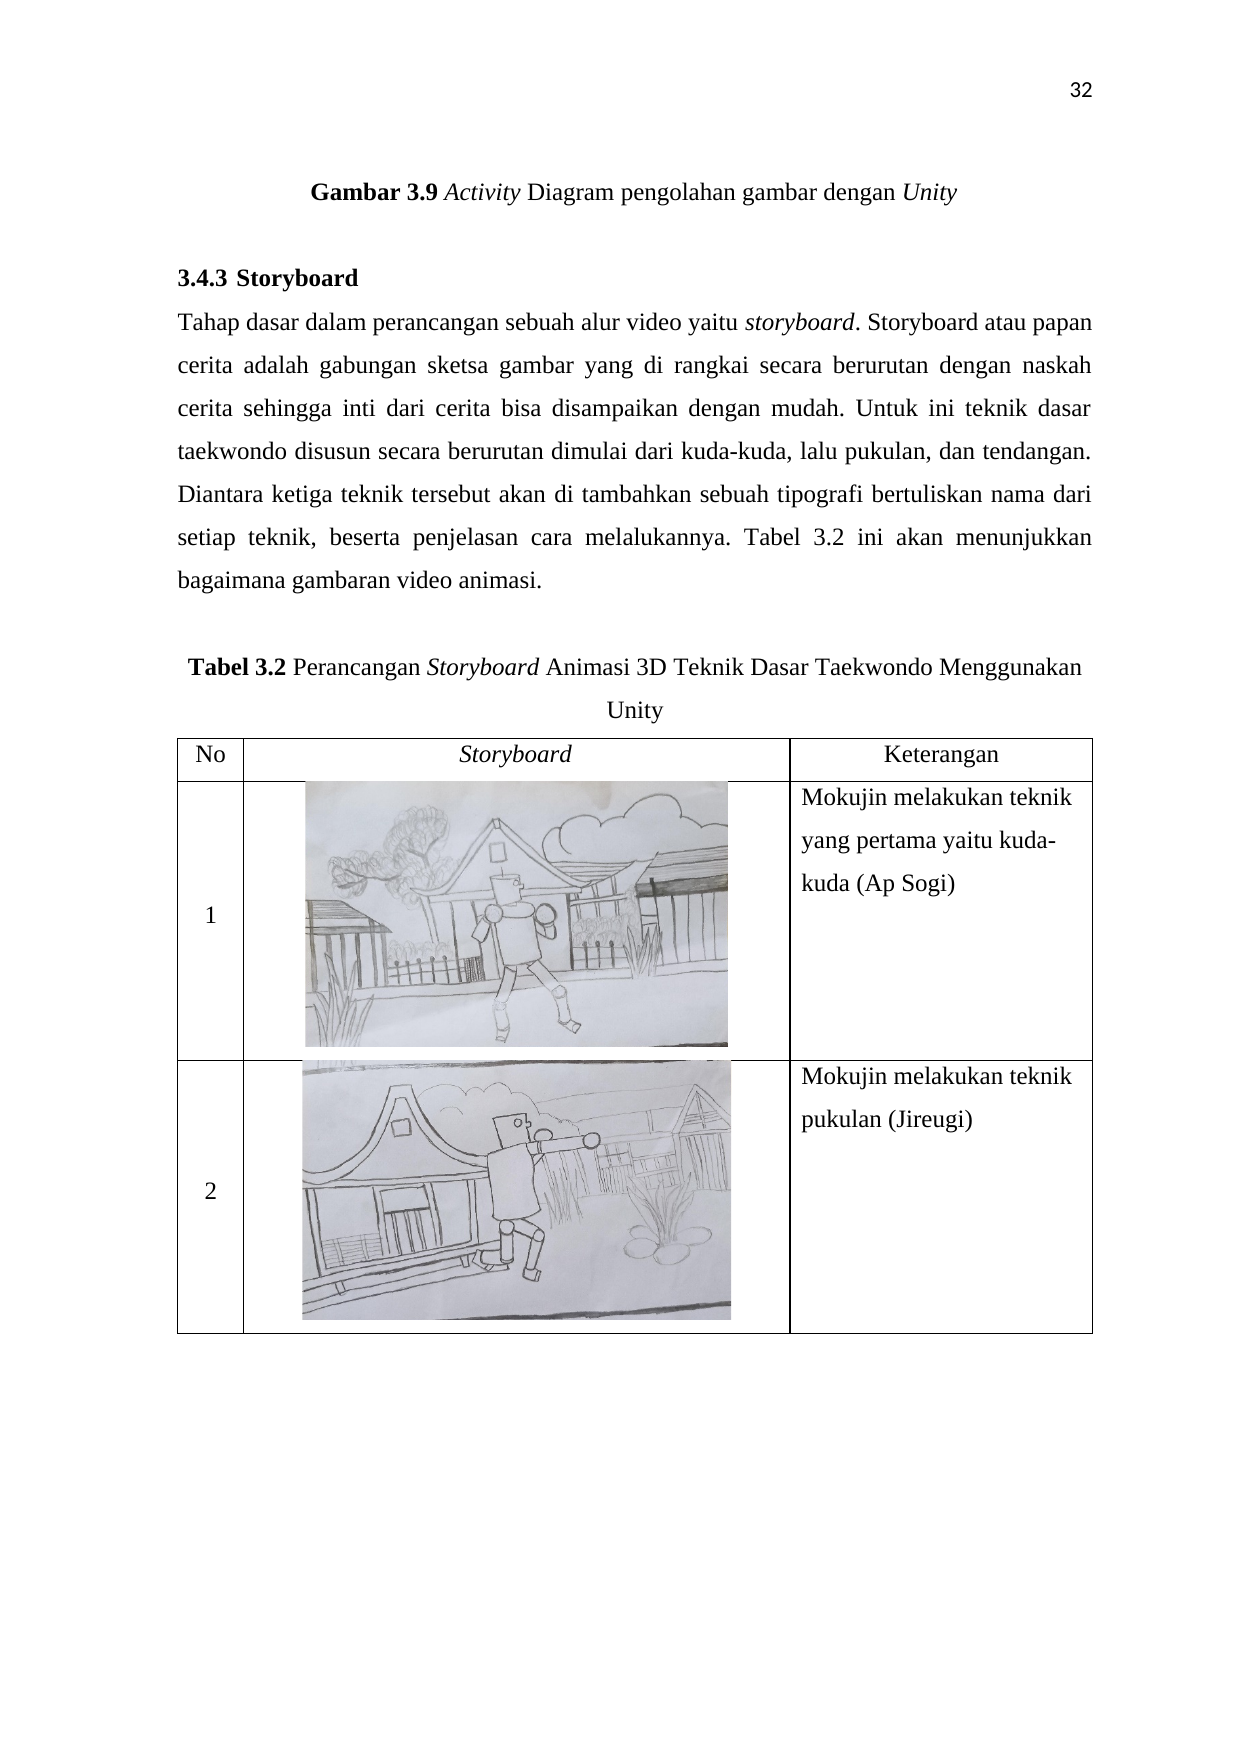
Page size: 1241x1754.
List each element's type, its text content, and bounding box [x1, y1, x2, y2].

table_cell Mokujin melakukan teknik pukulan (Jireugi) [791, 1061, 1092, 1333]
table_cell [244, 782, 789, 1060]
list Tahap dasar dalam perancangan sebuah alur video yaitu storyboard. Storyboard atau papan cerita adalah gabungan sketsa gambar yang di rangkai secara berurutan dengan naskah cerita sehingga inti dari cerita bisa disampaikan dengan mudah. Untuk ini teknik dasar taekwondo disusun secara berurutan dimulai dari kuda-kuda, lalu pukulan, dan tendangan. Diantara ketiga teknik tersebut akan di tambahkan sebuah tipografi bertuliskan nama dari setiap teknik, beserta penjelasan cara melalukannya. Tabel 3.2 ini akan menunjukkan bagaimana gambaran video animasi. [177, 307, 1092, 594]
table_cell Mokujin melakukan teknik yang pertama yaitu kuda-kuda (Ap Sogi) [791, 782, 1092, 1060]
picture [305, 781, 728, 1047]
list Tabel 3.2 Perancangan Storyboard Animasi 3D Teknik Dasar Taekwondo Menggunakan Unity [177, 652, 1092, 723]
table_header Keterangan [791, 739, 1092, 781]
table_cell [244, 1061, 789, 1333]
picture [302, 1060, 732, 1320]
table_cell 2 [178, 1061, 243, 1333]
text Gambar 3.9 Activity Diagram pengolahan gambar dengan Unity [177, 177, 1092, 206]
table_cell 1 [178, 782, 243, 1060]
list Storyboard [177, 263, 1092, 292]
table_header No [178, 739, 243, 781]
table_header Storyboard [244, 739, 789, 781]
